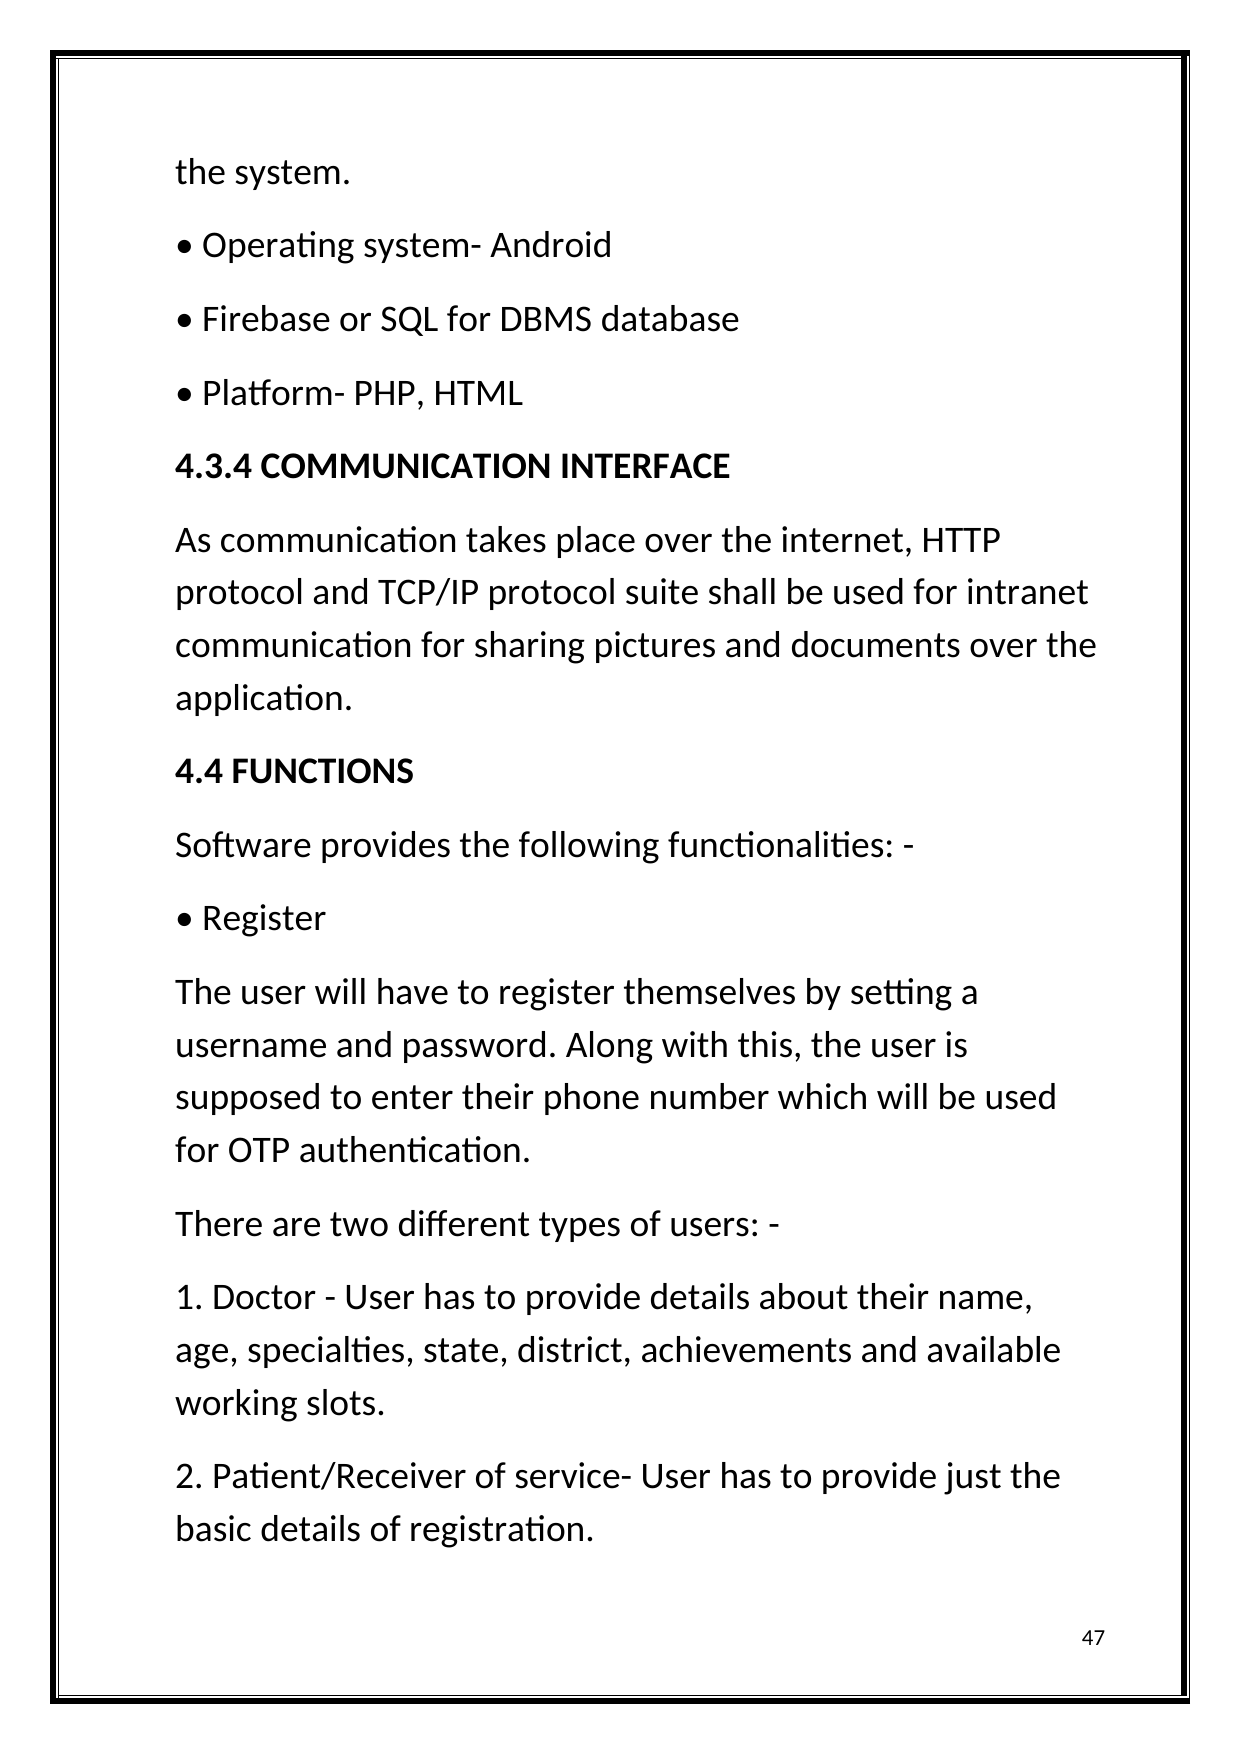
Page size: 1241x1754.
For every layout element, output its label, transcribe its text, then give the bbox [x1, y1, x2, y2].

text There are two different types of users: - [175, 1199, 1105, 1245]
text As communication takes place over the internet, HTTP protocol and TCP/IP protocol suite shall be used for intranet communication for sharing pictures and documents over the application. [175, 516, 1105, 719]
text 1. Doctor - User has to provide details about their name, age, specialties, state, district, achievements and available working slots. [175, 1273, 1105, 1424]
text 4.3.4 COMMUNICATION INTERFACE [175, 442, 1105, 488]
text 4.4 FUNCTIONS [175, 747, 1105, 793]
text • Operating system- Android [175, 221, 1105, 267]
text Software provides the following functionalities: - [175, 821, 1105, 867]
text • Register [175, 894, 1105, 940]
text • Platform- PHP, HTML [175, 368, 1105, 414]
text 2. Patient/Receiver of service- User has to provide just the basic details of registration. [175, 1452, 1105, 1551]
text The user will have to register themselves by setting a username and password. Along with this, the user is supposed to enter their phone number which will be used for OTP authentication. [175, 968, 1105, 1172]
text • Firebase or SQL for DBMS database [175, 295, 1105, 341]
text the system. [175, 148, 1105, 194]
